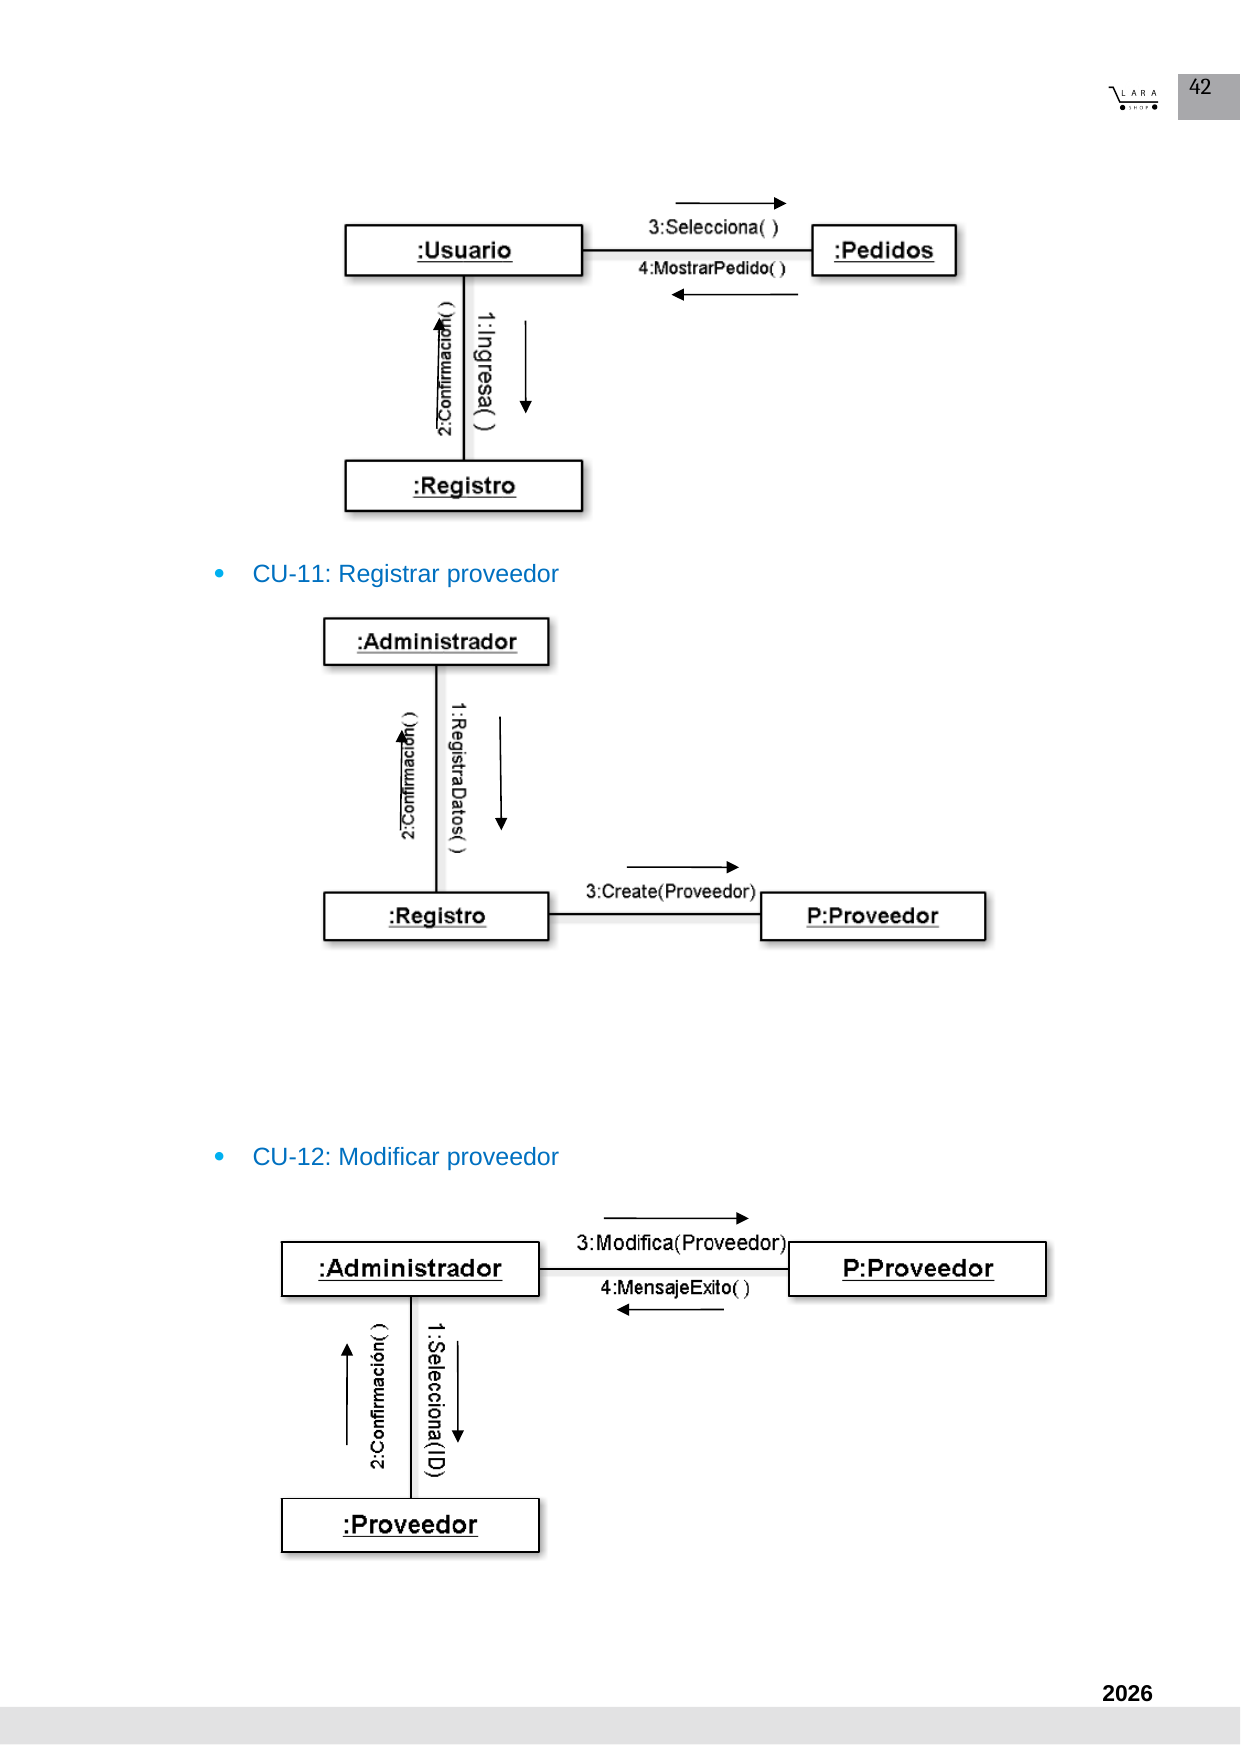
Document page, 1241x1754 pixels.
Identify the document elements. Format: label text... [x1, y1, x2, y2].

picture [308, 171, 1007, 555]
list CU-12: Modificar proveedor [215, 1142, 1063, 1171]
picture [296, 591, 1019, 973]
list CU-11: Registrar proveedor [215, 559, 1063, 588]
picture [1104, 73, 1167, 120]
picture [252, 1207, 1076, 1583]
